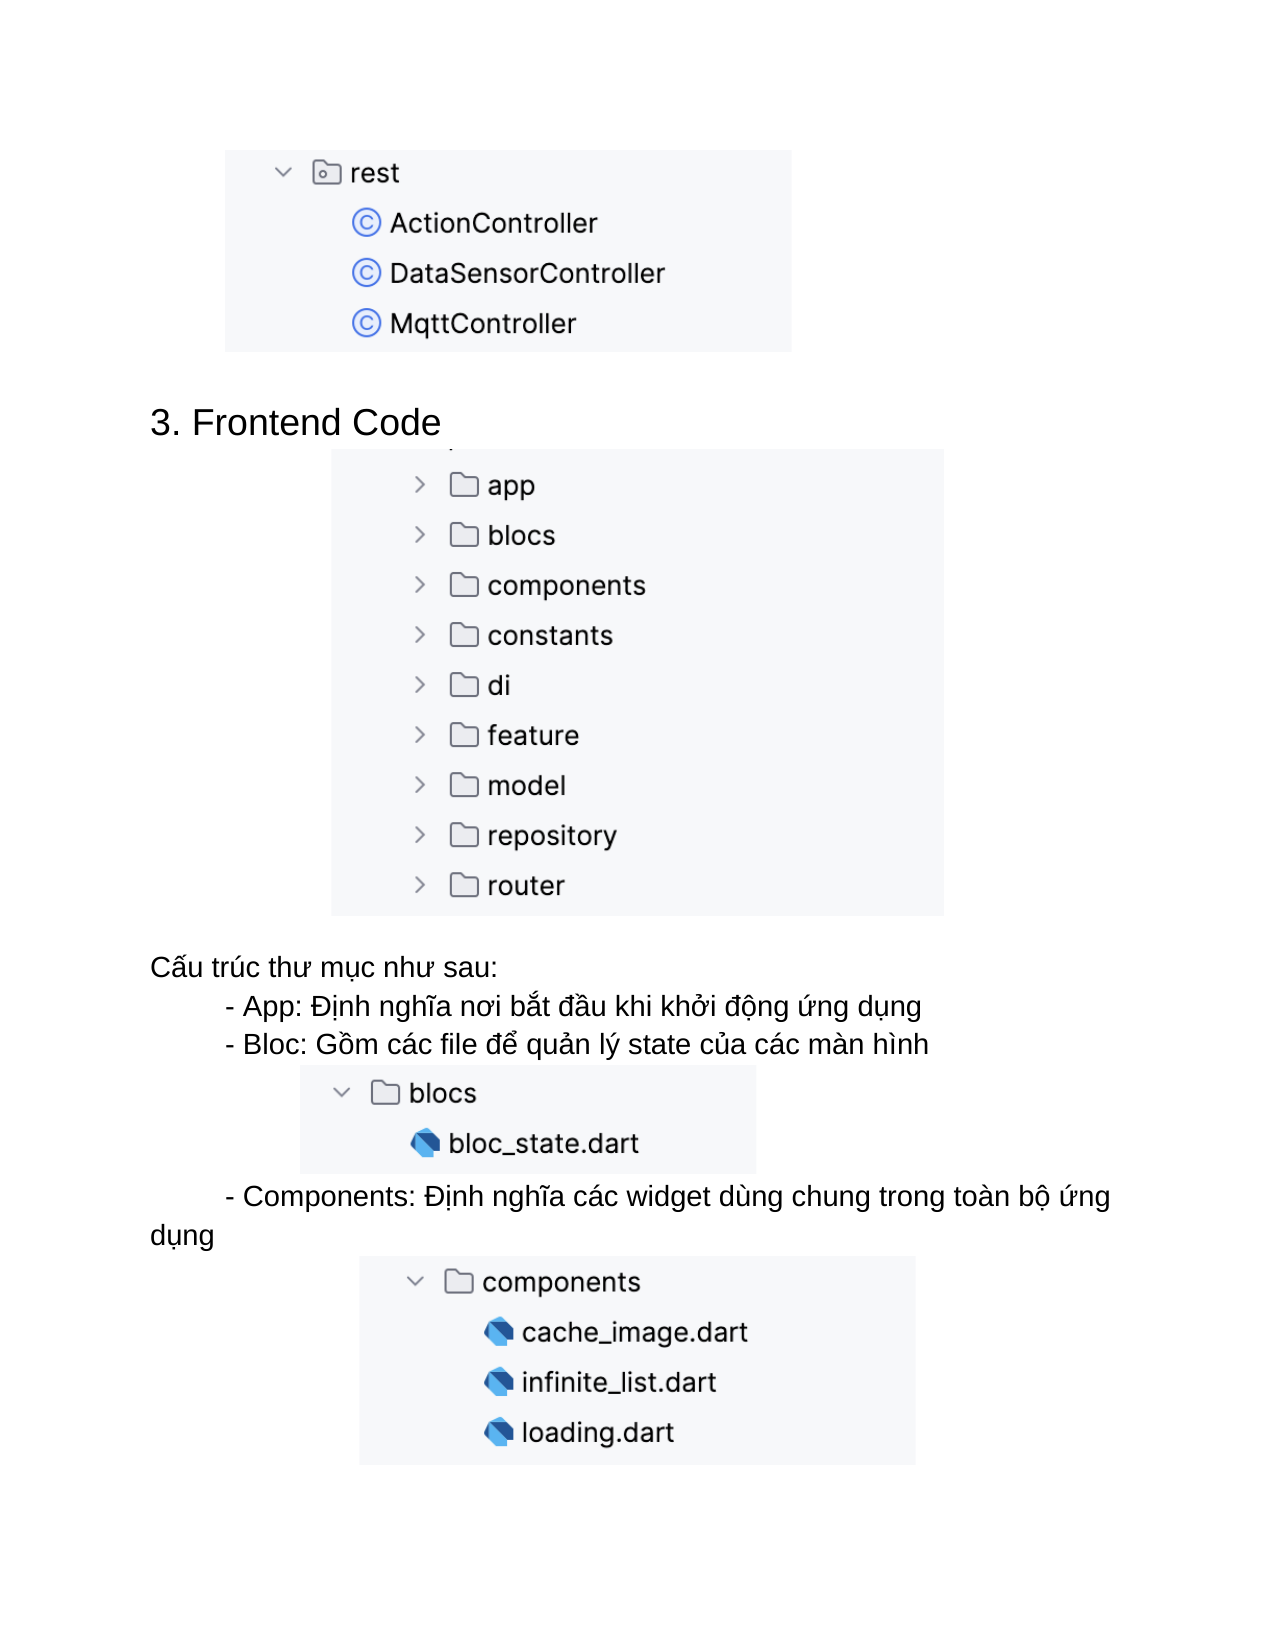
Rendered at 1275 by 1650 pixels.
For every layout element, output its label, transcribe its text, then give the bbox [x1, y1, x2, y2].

text - App: Định nghĩa nơi bắt đầu khi khởi động ứng dụng [150, 989, 1125, 1022]
picture [300, 1065, 757, 1174]
text - Components: Định nghĩa các widget dùng chung trong toàn bộ ứng dụng [150, 1179, 1125, 1251]
text - Bloc: Gồm các file để quản lý state của các màn hình [150, 1027, 1125, 1061]
subtitle 3. Frontend Code [150, 400, 1125, 443]
text Cấu trúc thư mục như sau: [150, 950, 1125, 984]
picture [225, 150, 792, 352]
picture [331, 449, 944, 916]
picture [359, 1256, 916, 1465]
